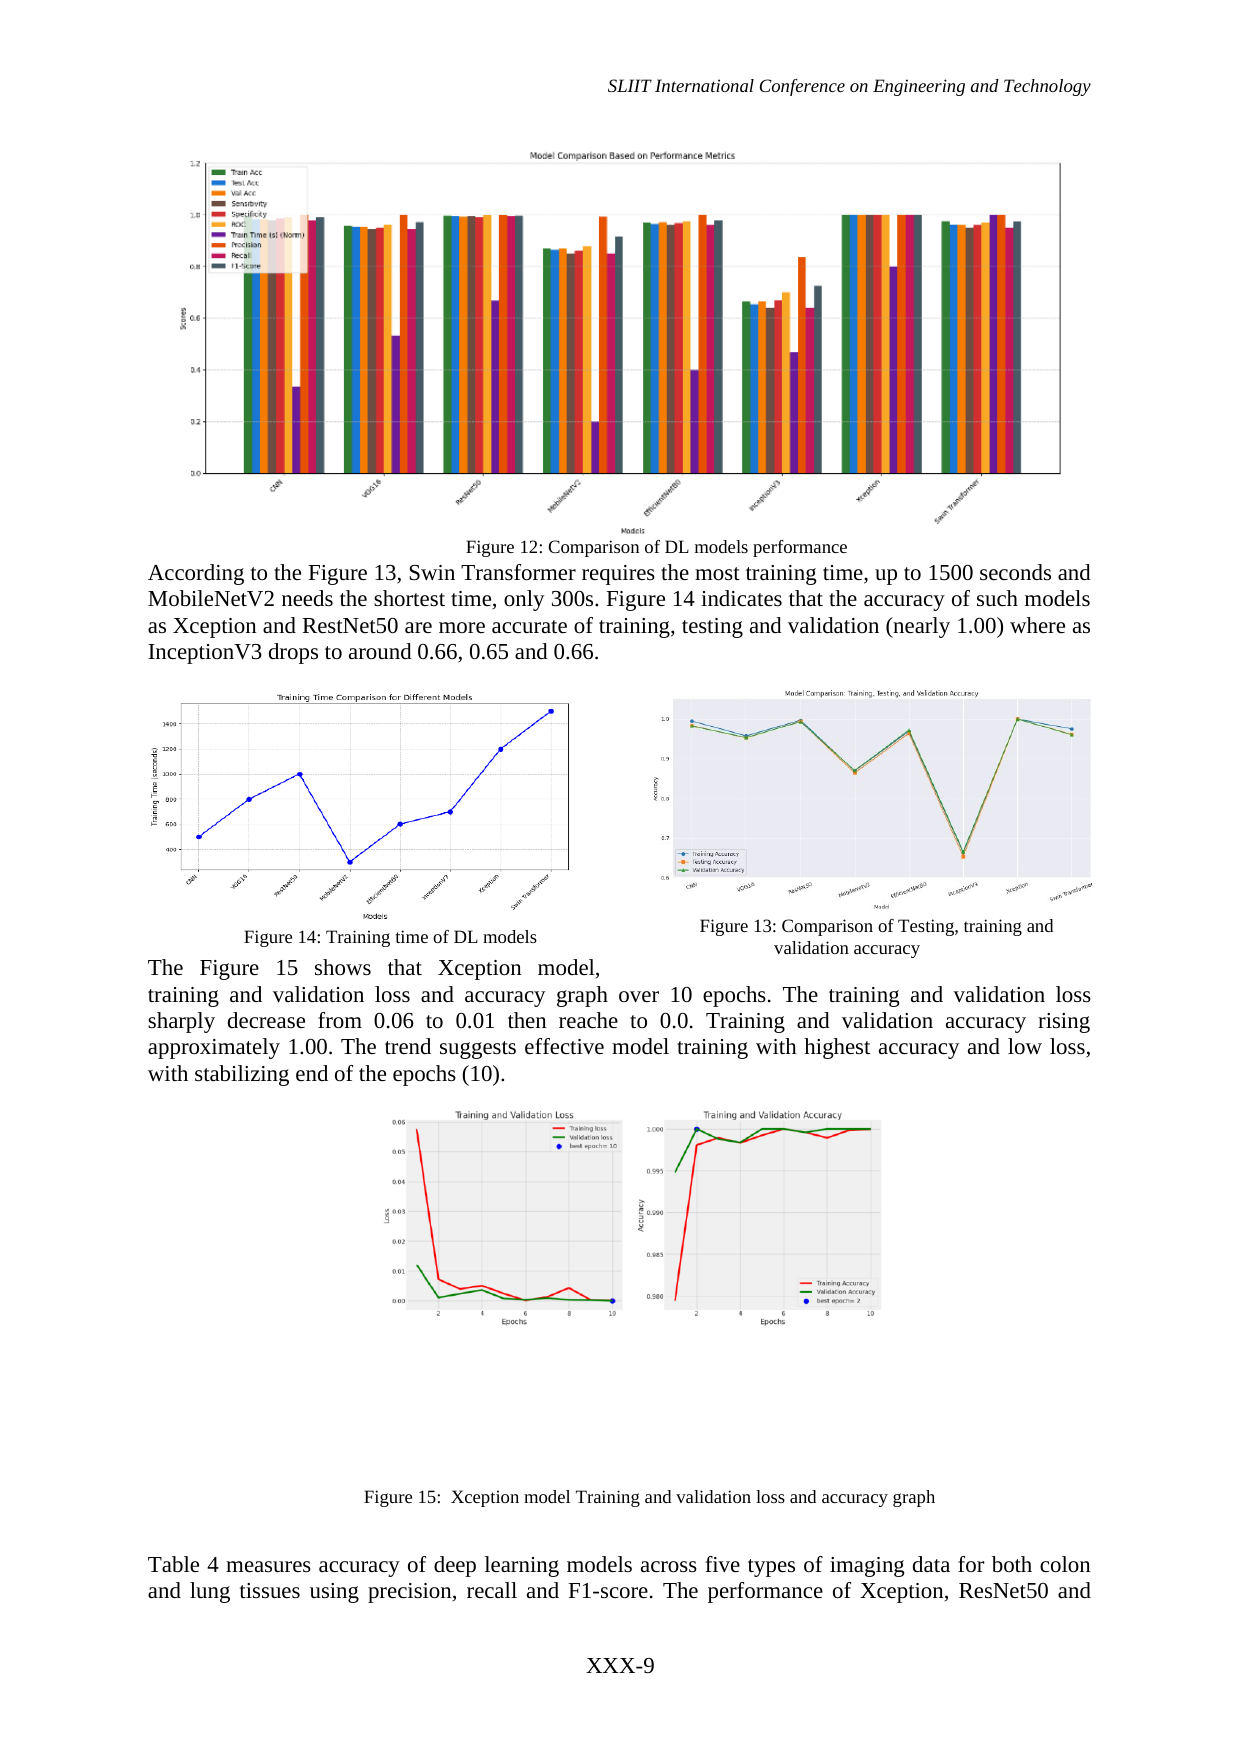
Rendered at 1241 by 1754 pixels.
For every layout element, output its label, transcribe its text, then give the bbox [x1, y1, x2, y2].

picture [380, 1108, 883, 1328]
picture [653, 690, 1093, 909]
text The Figure 15 shows that Xception model, training and validation loss and accuracy graph over 10 epochs. The training and validation loss sharply decrease from 0.06 to 0.01 then reache to 0.0. Training and validation accuracy rising approximately 1.00. The trend suggests effective model training with highest accuracy and low loss, with stabilizing end of the epochs (10). [148, 954, 1092, 1086]
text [148, 1551, 1092, 1604]
picture [147, 690, 572, 924]
picture [175, 147, 1065, 540]
